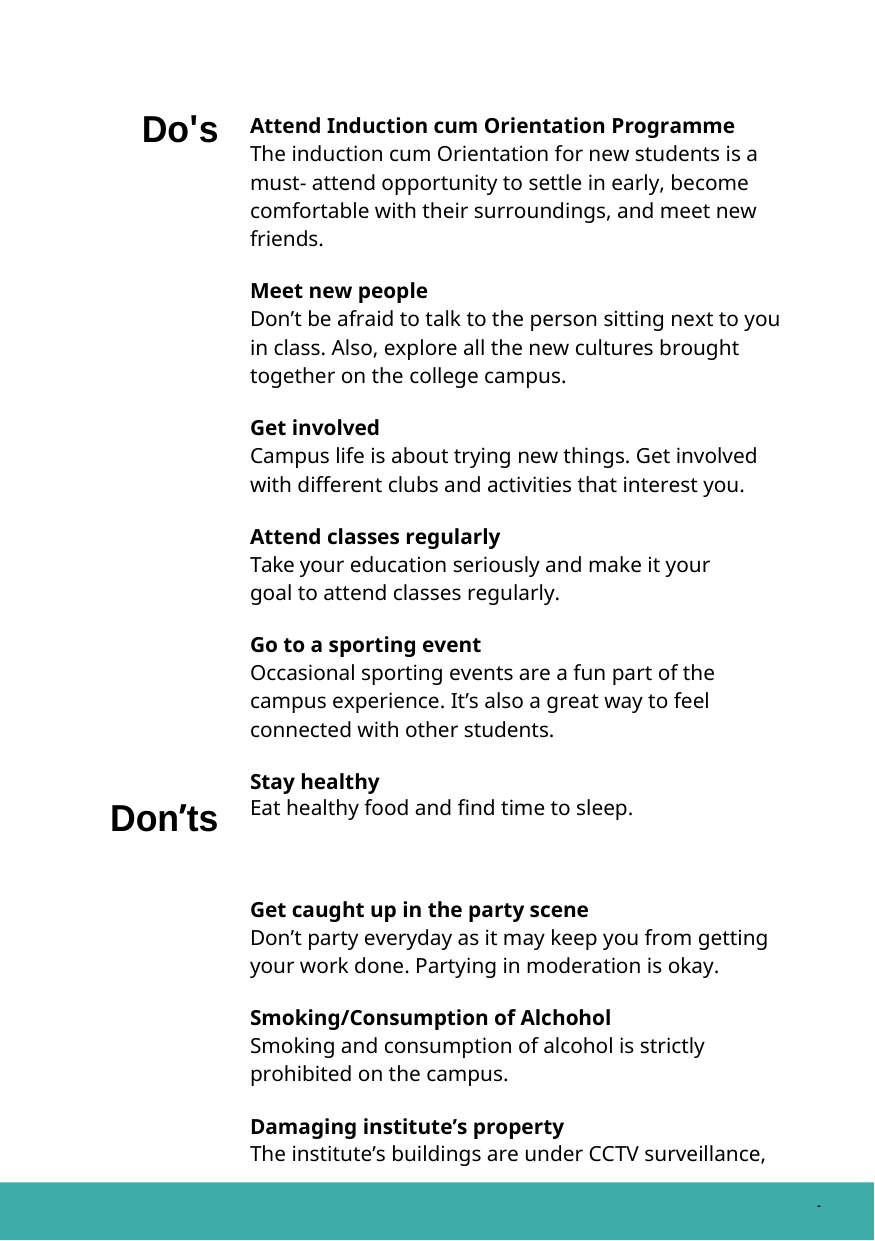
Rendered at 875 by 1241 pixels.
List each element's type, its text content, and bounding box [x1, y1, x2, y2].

subtitle Damaging institute’s property [250, 1112, 839, 1139]
text Do's [54, 102, 218, 153]
subtitle Meet new people [250, 277, 839, 304]
subtitle Attend Induction cum Orientation Programme [250, 112, 839, 139]
subtitle Go to a sporting event [250, 631, 839, 658]
subtitle Stay healthy [250, 768, 839, 795]
text Smoking and consumption of alcohol is strictly prohibited on the campus. [250, 1031, 783, 1088]
subtitle Attend classes regularly [250, 522, 839, 550]
subtitle Smoking/Consumption of Alchohol [250, 1004, 839, 1031]
text Occasional sporting events are a fun part of the campus experience. It’s also a great way to feel connected with other students. [250, 658, 769, 743]
text Campus life is about trying new things. Get involved with different clubs and activities that interest you. [250, 441, 772, 498]
text Don’t be afraid to talk to the person sitting next to you in class. Also, explore all the new cultures brought together on the college campus. [250, 304, 802, 390]
text Don’t party everyday as it may keep you from getting your work done. Partying in moderation is okay. [250, 923, 787, 979]
text The induction cum Orientation for new students is a must- attend opportunity to settle in early, become comfortable with their surroundings, and meet new friends. [250, 139, 787, 253]
text Eat healthy food and find time to sleep. [250, 795, 839, 820]
text Take your education seriously and make it your goal to attend classes regularly. [250, 550, 752, 607]
subtitle Get caught up in the party scene [250, 895, 839, 923]
subtitle Get involved [250, 414, 839, 441]
text Don’ts [54, 791, 218, 842]
